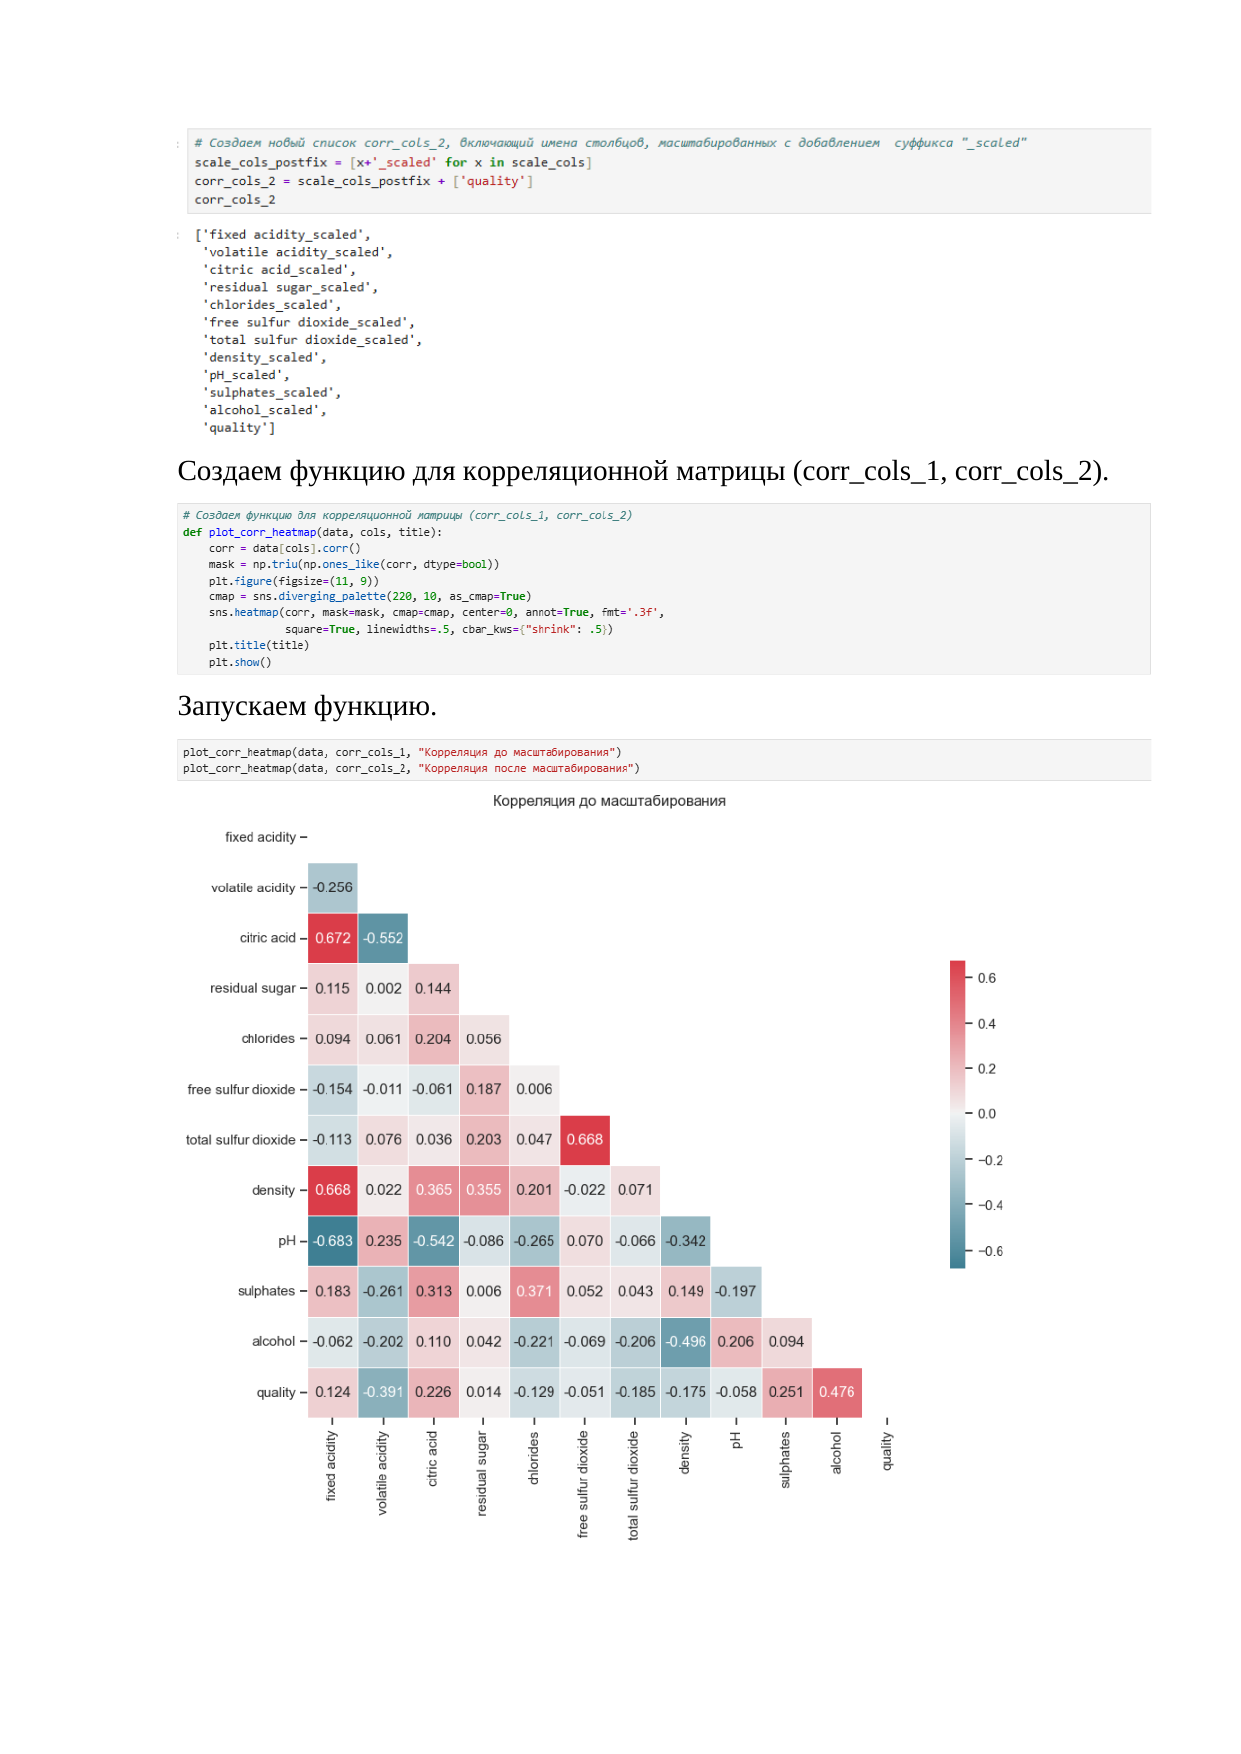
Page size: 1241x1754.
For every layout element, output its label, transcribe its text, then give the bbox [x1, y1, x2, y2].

text Создаем функцию для корреляционной матрицы (corr_cols_1, corr_cols_2). [177, 453, 1152, 486]
picture [177, 738, 1152, 1554]
text Запускаем функцию. [177, 688, 1152, 722]
picture [177, 118, 1152, 440]
picture [177, 502, 1152, 675]
